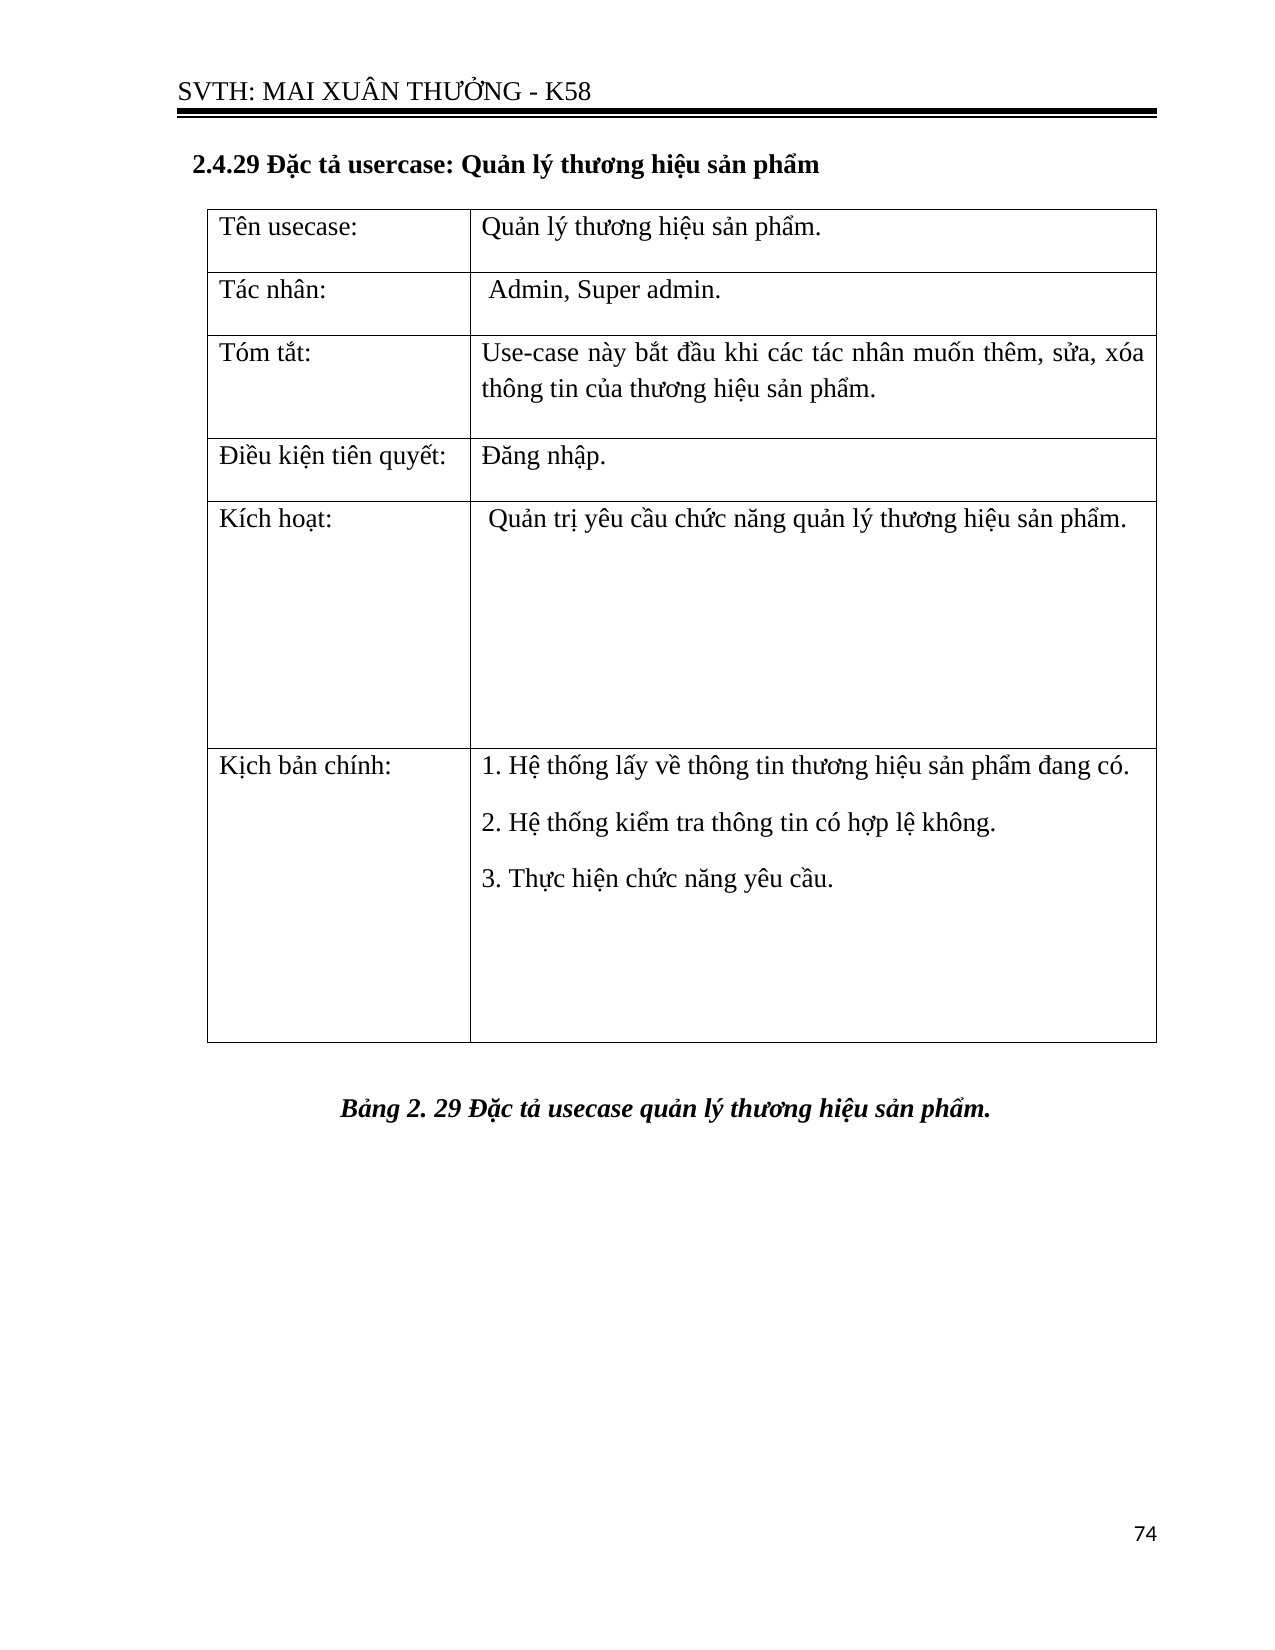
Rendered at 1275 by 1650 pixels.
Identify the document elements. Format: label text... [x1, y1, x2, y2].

table_cell 1. Hệ thống lấy về thông tin thương hiệu sản phẩm đang có. 2. Hệ thống kiểm tra thông tin có hợp lệ không. 3. Thực hiện chức năng yêu cầu. [471, 749, 1156, 1042]
table_cell Tóm tắt: [208, 336, 470, 438]
table_cell Admin, Super admin. [471, 273, 1156, 335]
table_cell Use-case này bắt đầu khi các tác nhân muốn thêm, sửa, xóa thông tin của thương hiệu sản phẩm. [471, 336, 1156, 438]
table_cell Kích hoạt: [208, 502, 470, 748]
text Bảng 2. 29 Đặc tả usecase quản lý thương hiệu sản phẩm. [177, 1093, 1157, 1124]
table_cell Điều kiện tiên quyết: [208, 439, 470, 501]
table_cell Quản trị yêu cầu chức năng quản lý thương hiệu sản phẩm. [471, 502, 1156, 748]
table_header Quản lý thương hiệu sản phẩm. [471, 210, 1156, 272]
table_cell Tác nhân: [208, 273, 470, 335]
text 2.4.29 Đặc tả usercase: Quản lý thương hiệu sản phẩm [192, 148, 1157, 179]
table_cell Kịch bản chính: [208, 749, 470, 1042]
table_header Tên usecase: [208, 210, 470, 272]
table_cell Đăng nhập. [471, 439, 1156, 501]
